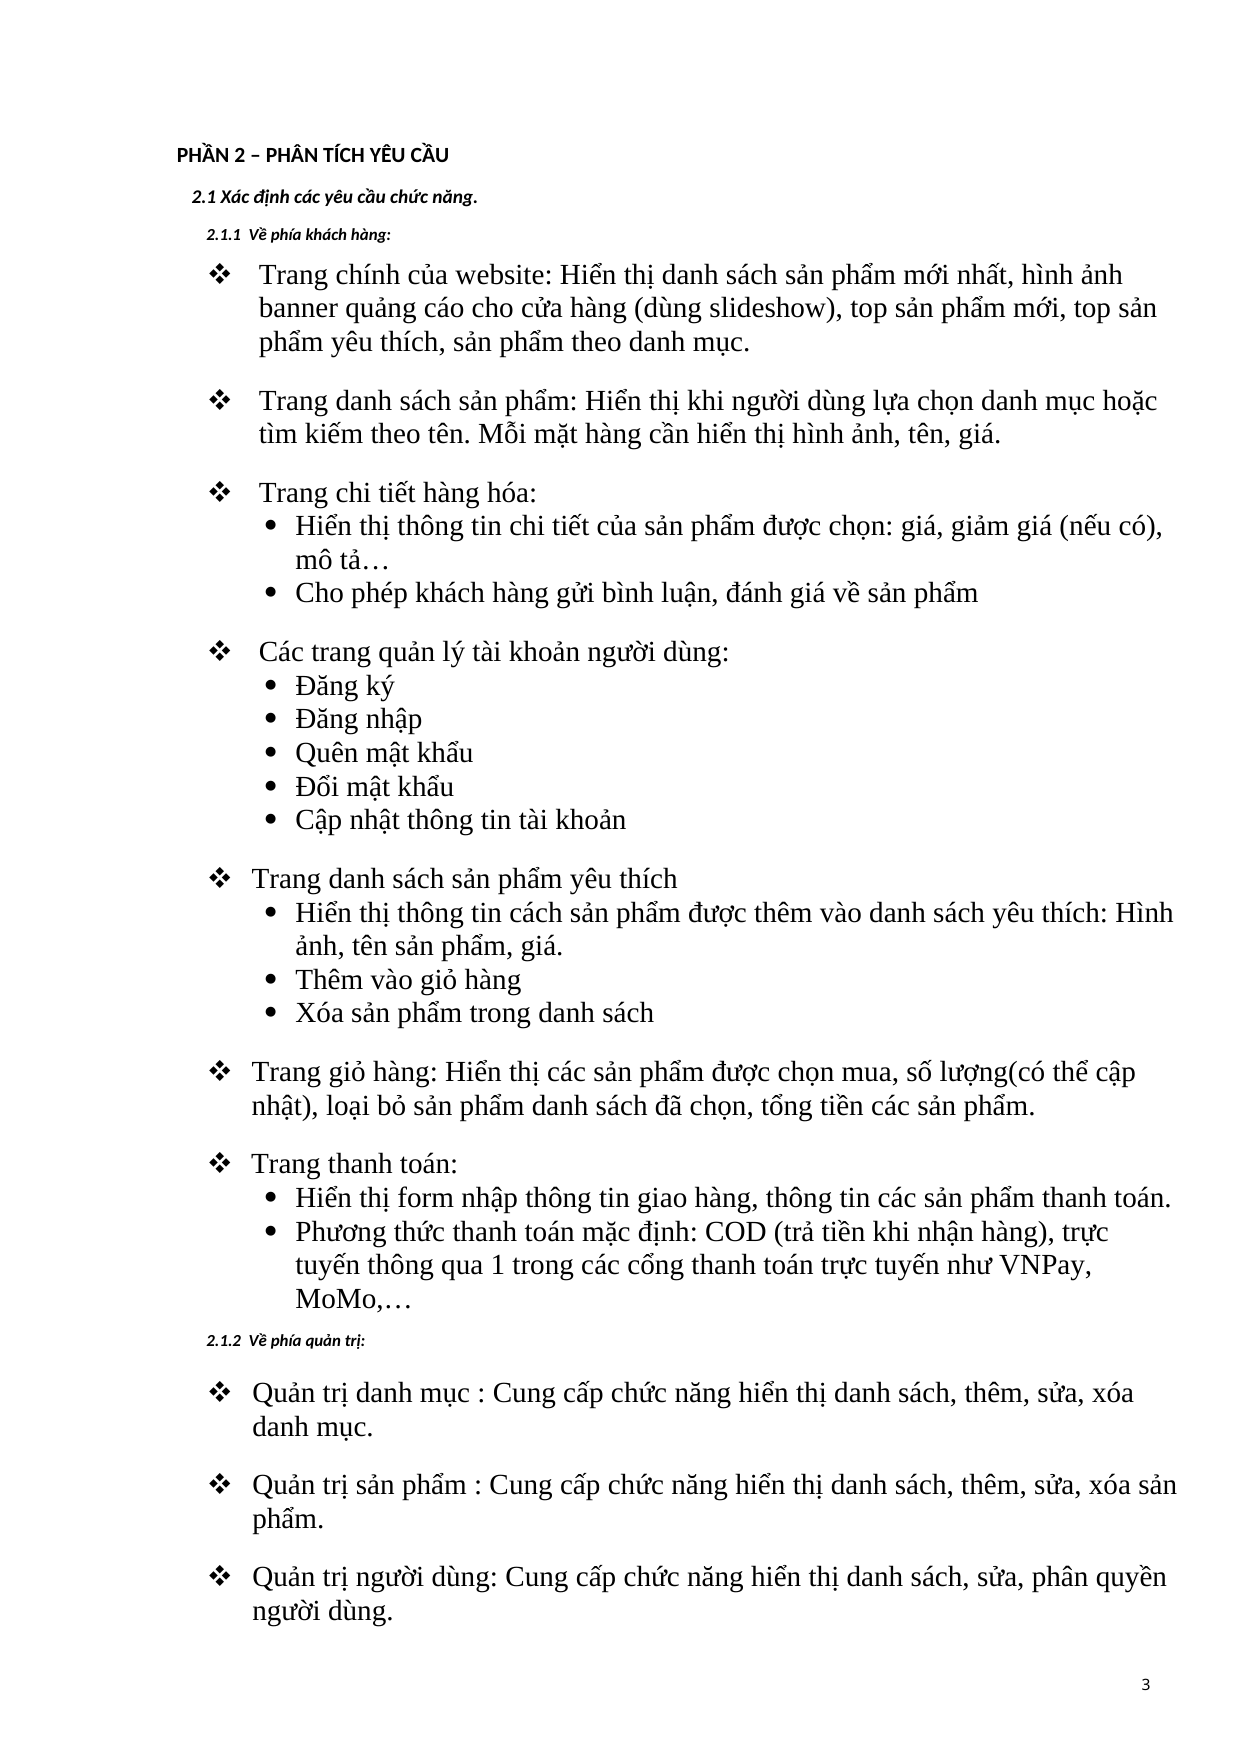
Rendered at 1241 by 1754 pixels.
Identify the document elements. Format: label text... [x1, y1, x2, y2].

list Hiển thị thông tin cách sản phẩm được thêm vào danh sách yêu thích: Hình ảnh, tên sản phẩm, giá. [266, 895, 1180, 962]
list Phương thức thanh toán mặc định: COD (trả tiền khi nhận hàng), trực tuyến thông qua 1 trong các cổng thanh toán trực tuyến như VNPay, MoMo,… [266, 1214, 1180, 1314]
subtitle 2.1 Xác định các yêu cầu chức năng. [191, 168, 1180, 209]
list Cho phép khách hàng gửi bình luận, đánh giá về sản phẩm [266, 576, 1180, 609]
list Xóa sản phẩm trong danh sách [266, 996, 1180, 1029]
list Quên mật khẩu [266, 735, 1180, 769]
list Thêm vào giỏ hàng [266, 962, 1180, 996]
list Trang danh sách sản phẩm yêu thích [207, 861, 1180, 895]
subtitle 2.1.1 Về phía khách hàng: [206, 209, 1150, 244]
subtitle PHẦN 2 – PHÂN TÍCH YÊU CẦU [177, 122, 1180, 168]
list Quản trị danh mục : Cung cấp chức năng hiển thị danh sách, thêm, sửa, xóa danh mục. [207, 1375, 1180, 1442]
list Quản trị sản phẩm : Cung cấp chức năng hiển thị danh sách, thêm, sửa, xóa sản phẩm. [207, 1467, 1180, 1534]
list Đăng nhập [266, 702, 1180, 735]
list Trang chi tiết hàng hóa: [207, 475, 1180, 508]
list Hiển thị form nhập thông tin giao hàng, thông tin các sản phẩm thanh toán. [266, 1180, 1180, 1214]
subtitle 2.1.2 Về phía quản trị: [206, 1314, 1150, 1350]
list Trang thanh toán: [207, 1146, 1180, 1180]
list Trang chính của website: Hiển thị danh sách sản phẩm mới nhất, hình ảnh banner quảng cáo cho cửa hàng (dùng slideshow), top sản phẩm mới, top sản phẩm yêu thích, sản phẩm theo danh mục. [207, 257, 1180, 358]
list Đăng ký [266, 668, 1180, 702]
list Cập nhật thông tin tài khoản [266, 802, 1180, 836]
list Trang danh sách sản phẩm: Hiển thị khi người dùng lựa chọn danh mục hoặc tìm kiếm theo tên. Mỗi mặt hàng cần hiển thị hình ảnh, tên, giá. [207, 383, 1180, 450]
list Quản trị người dùng: Cung cấp chức năng hiển thị danh sách, sửa, phân quyền người dùng. [207, 1559, 1180, 1627]
list Hiển thị thông tin chi tiết của sản phẩm được chọn: giá, giảm giá (nếu có), mô tả… [266, 508, 1180, 576]
list Đổi mật khẩu [266, 769, 1180, 802]
list Các trang quản lý tài khoản người dùng: [207, 634, 1180, 668]
list Trang giỏ hàng: Hiển thị các sản phẩm được chọn mua, số lượng(có thể cập nhật), loại bỏ sản phẩm danh sách đã chọn, tổng tiền các sản phẩm. [207, 1054, 1180, 1121]
